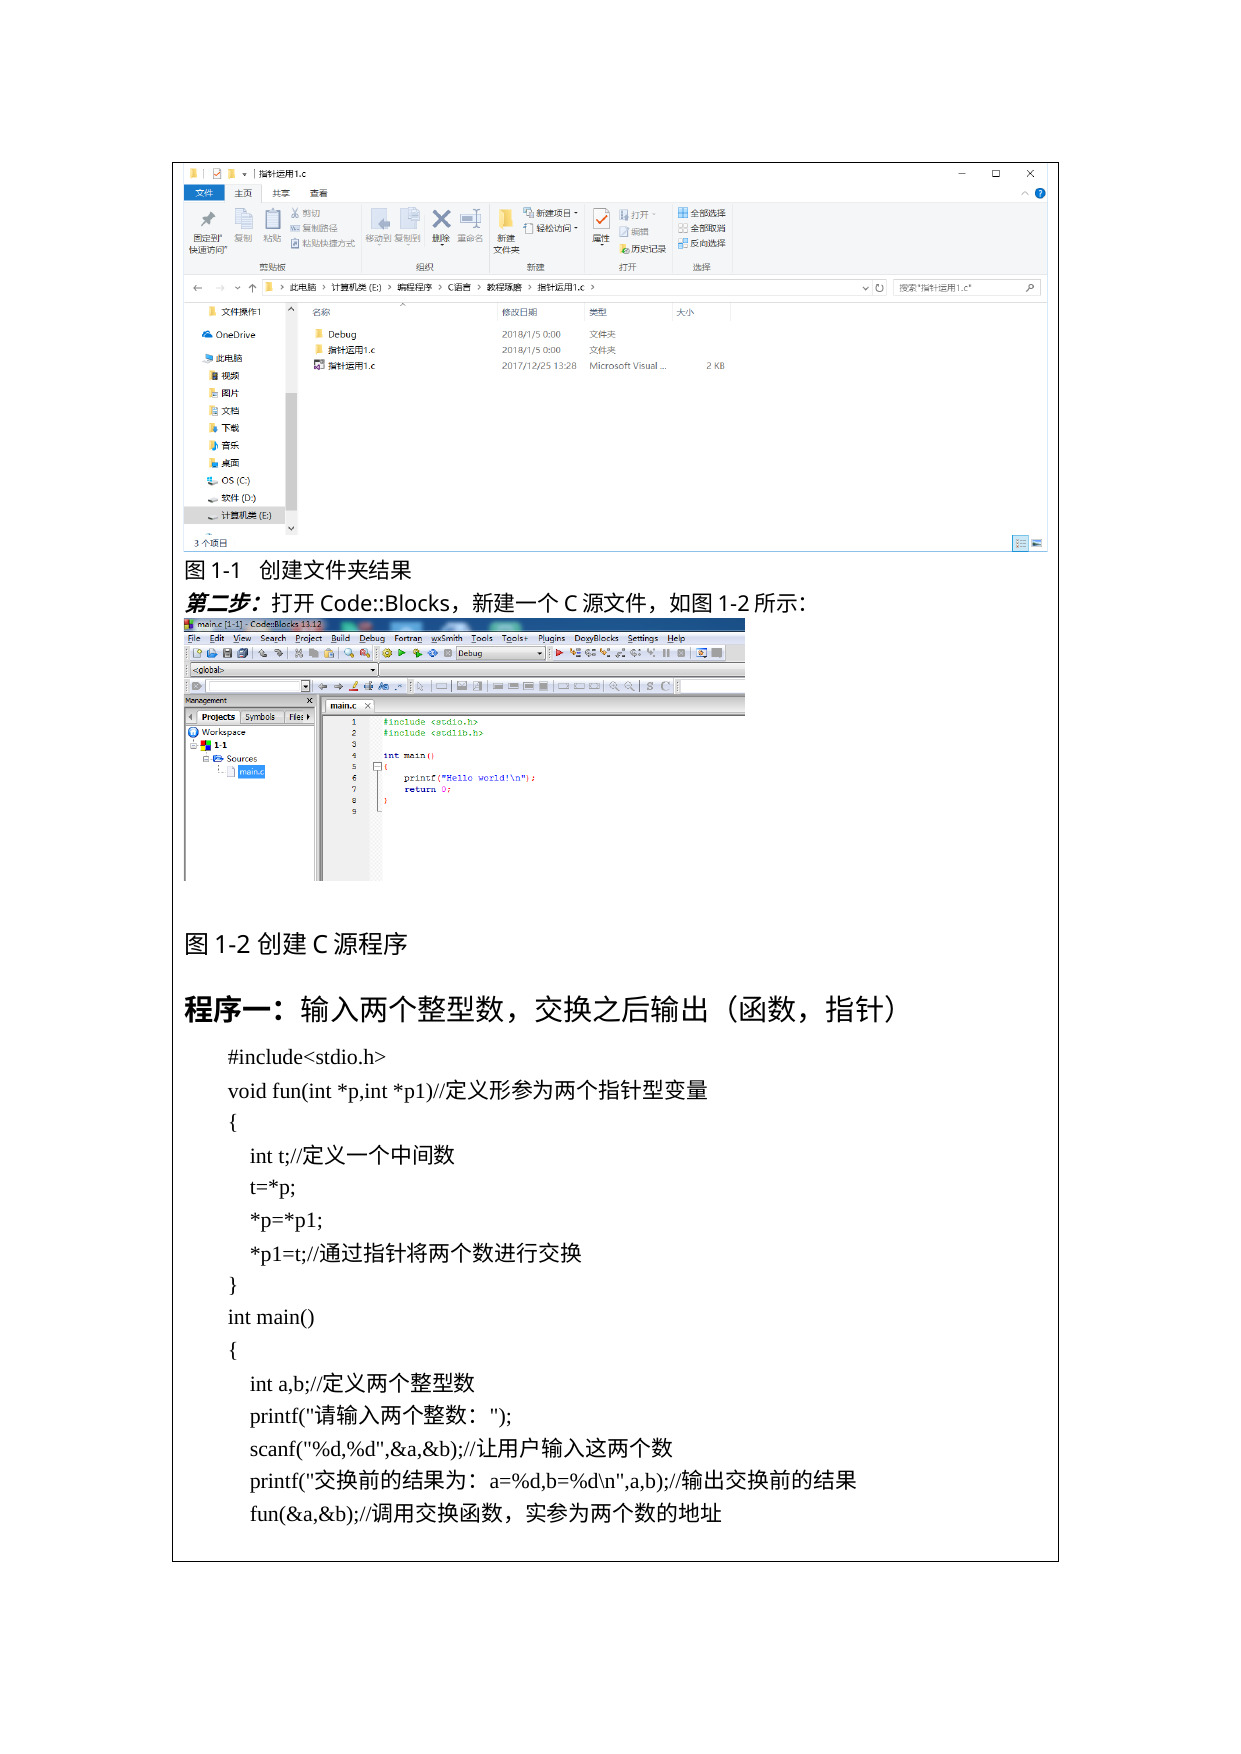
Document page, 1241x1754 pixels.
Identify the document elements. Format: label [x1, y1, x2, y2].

table_cell [173, 163, 1058, 1561]
picture [183, 618, 745, 881]
picture [183, 163, 1048, 552]
